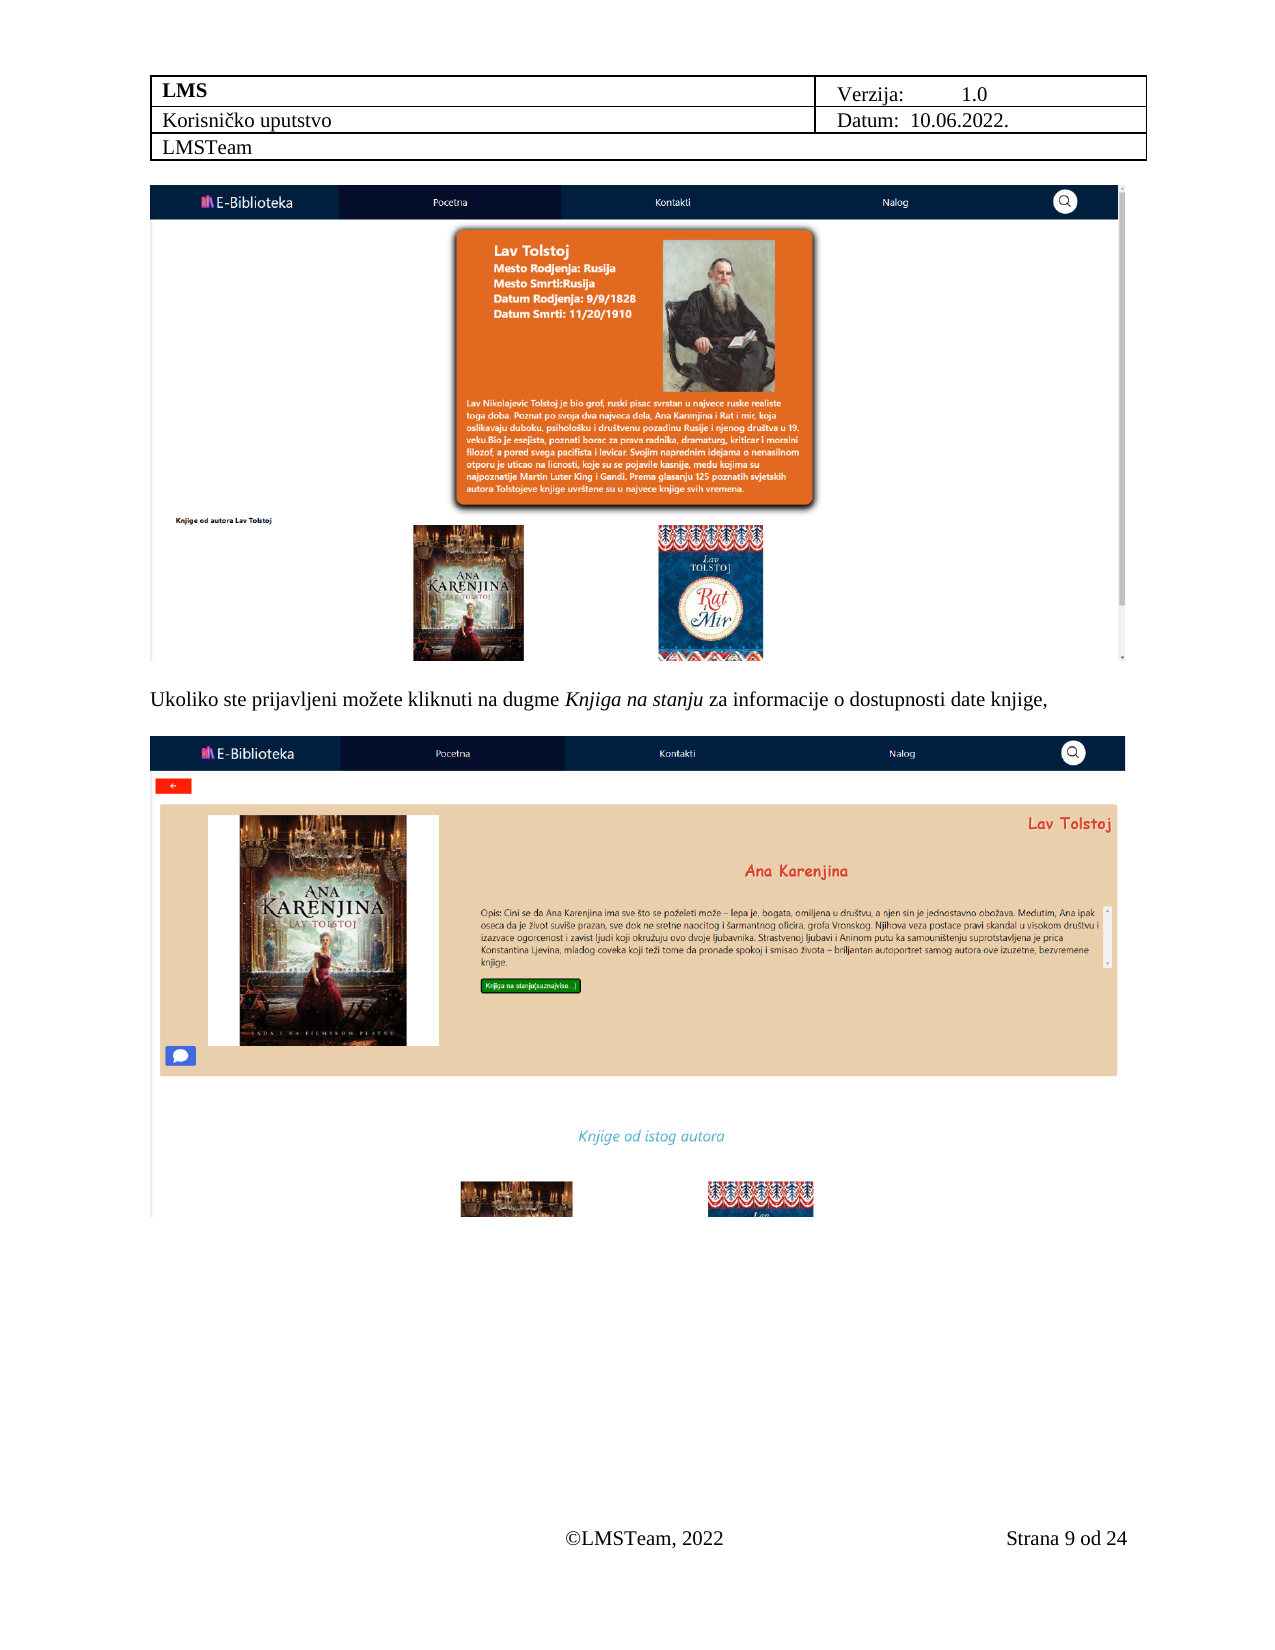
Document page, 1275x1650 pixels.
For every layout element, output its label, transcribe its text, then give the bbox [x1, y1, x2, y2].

picture [150, 736, 1125, 1217]
text Ukoliko ste prijavljeni možete kliknuti na dugme Knjiga na stanju za informacije o dostupnosti date knjige, [150, 686, 1125, 711]
picture [150, 185, 1125, 661]
